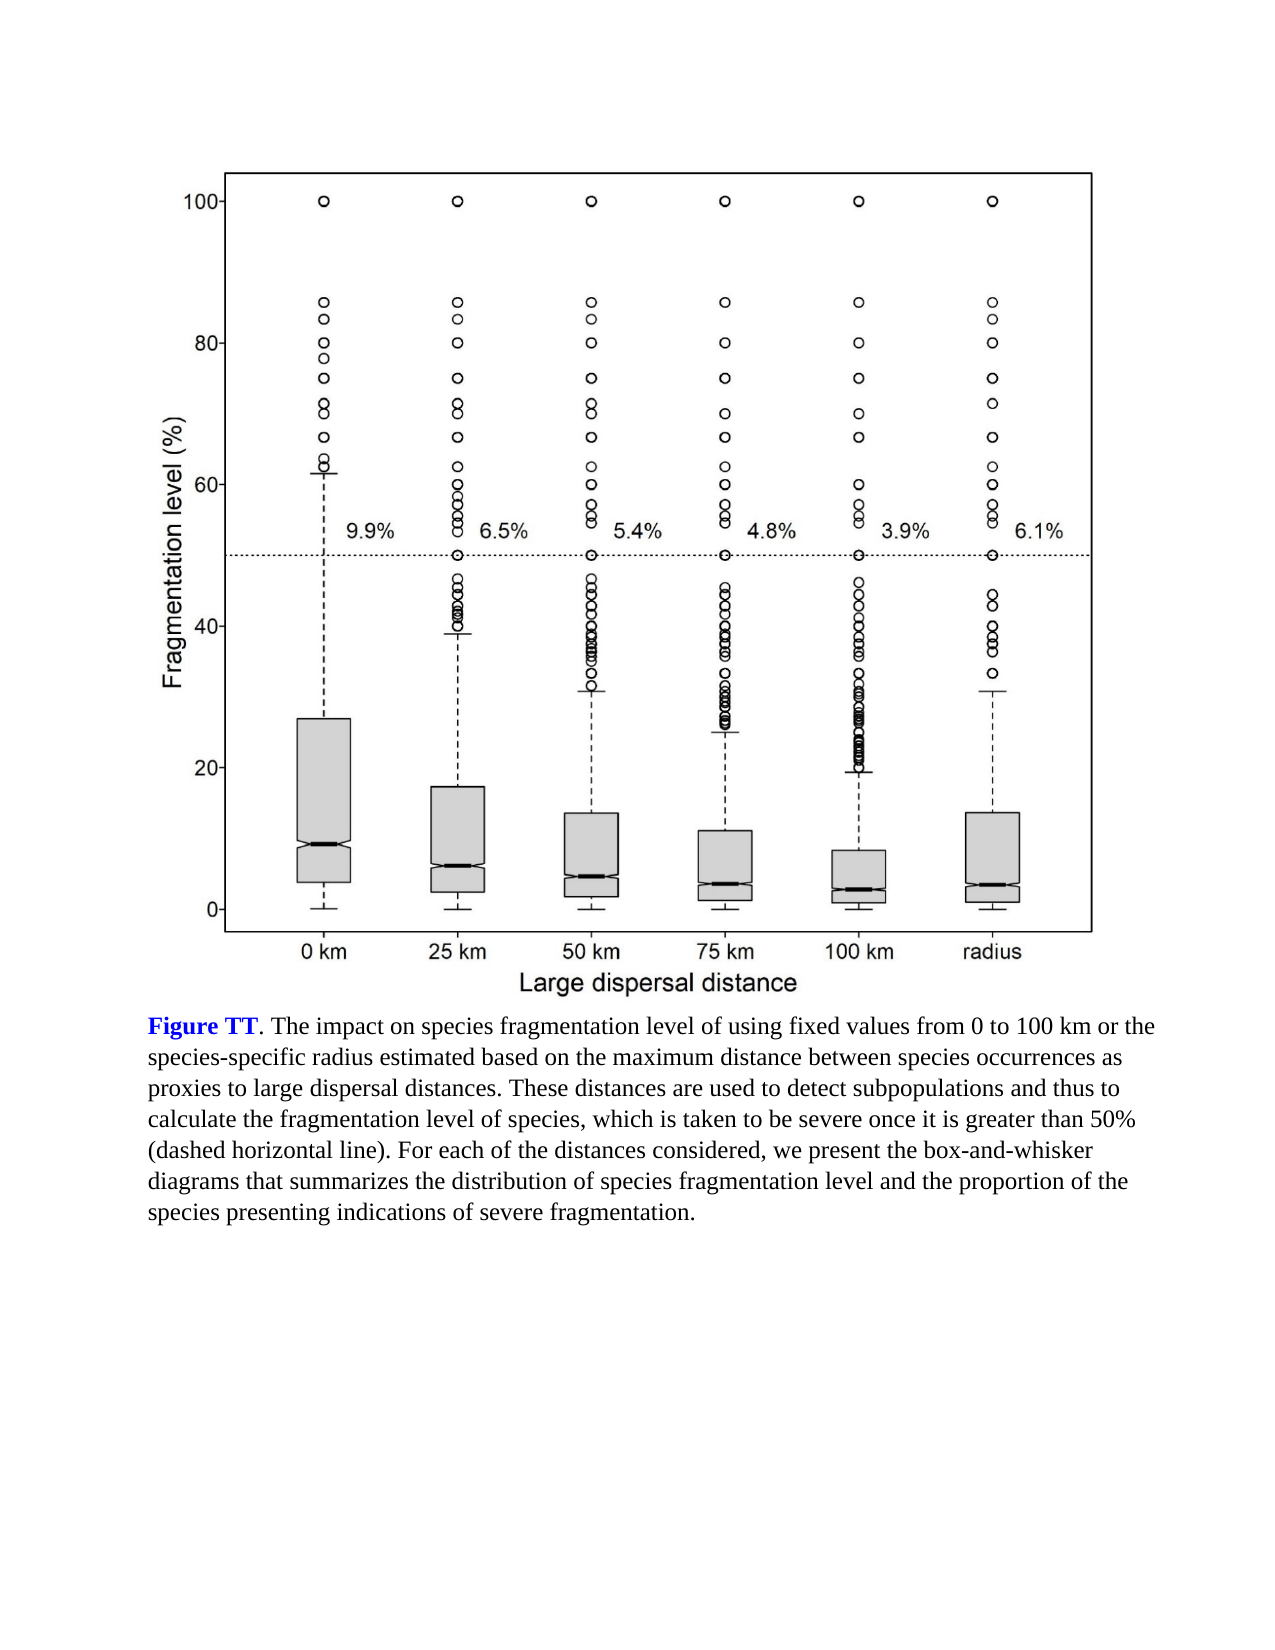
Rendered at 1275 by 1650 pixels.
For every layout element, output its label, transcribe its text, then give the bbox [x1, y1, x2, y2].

list Figure TT. The impact on species fragmentation level of using fixed values from 0 to 100 km or the species-specific radius estimated based on the maximum distance between species occurrences as proxies to large dispersal distances. These distances are used to detect subpopulations and thus to calculate the fragmentation level of species, which is taken to be severe once it is greater than 50% (dashed horizontal line). For each of the distances considered, we present the box-and-whisker diagrams that summarizes the distribution of species fragmentation level and the proportion of the species presenting indications of severe fragmentation. [148, 1011, 1157, 1226]
picture [147, 147, 1117, 1009]
